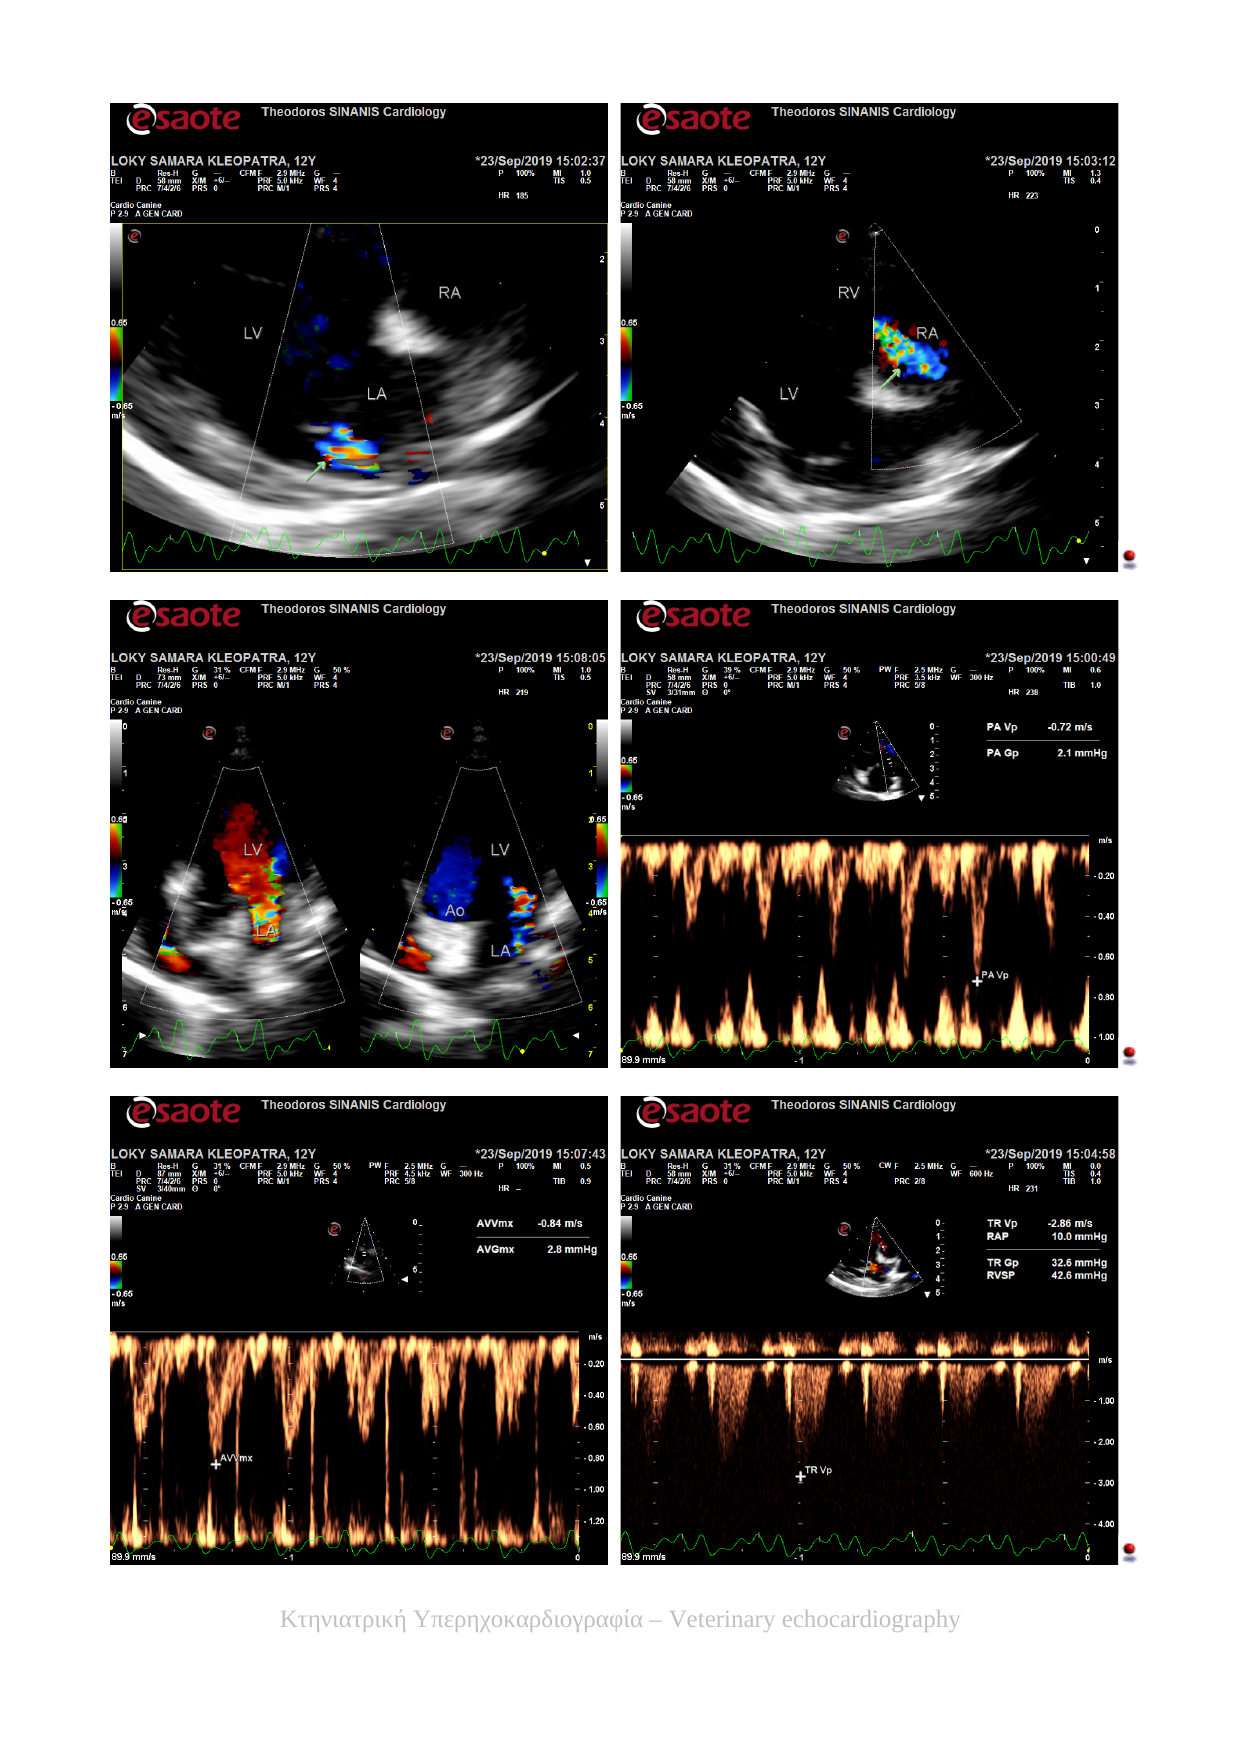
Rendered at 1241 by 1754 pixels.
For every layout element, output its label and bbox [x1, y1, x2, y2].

picture [620, 103, 1141, 572]
picture [110, 1096, 608, 1565]
picture [620, 1096, 1141, 1565]
picture [110, 103, 608, 572]
picture [620, 600, 1141, 1068]
picture [110, 600, 608, 1068]
